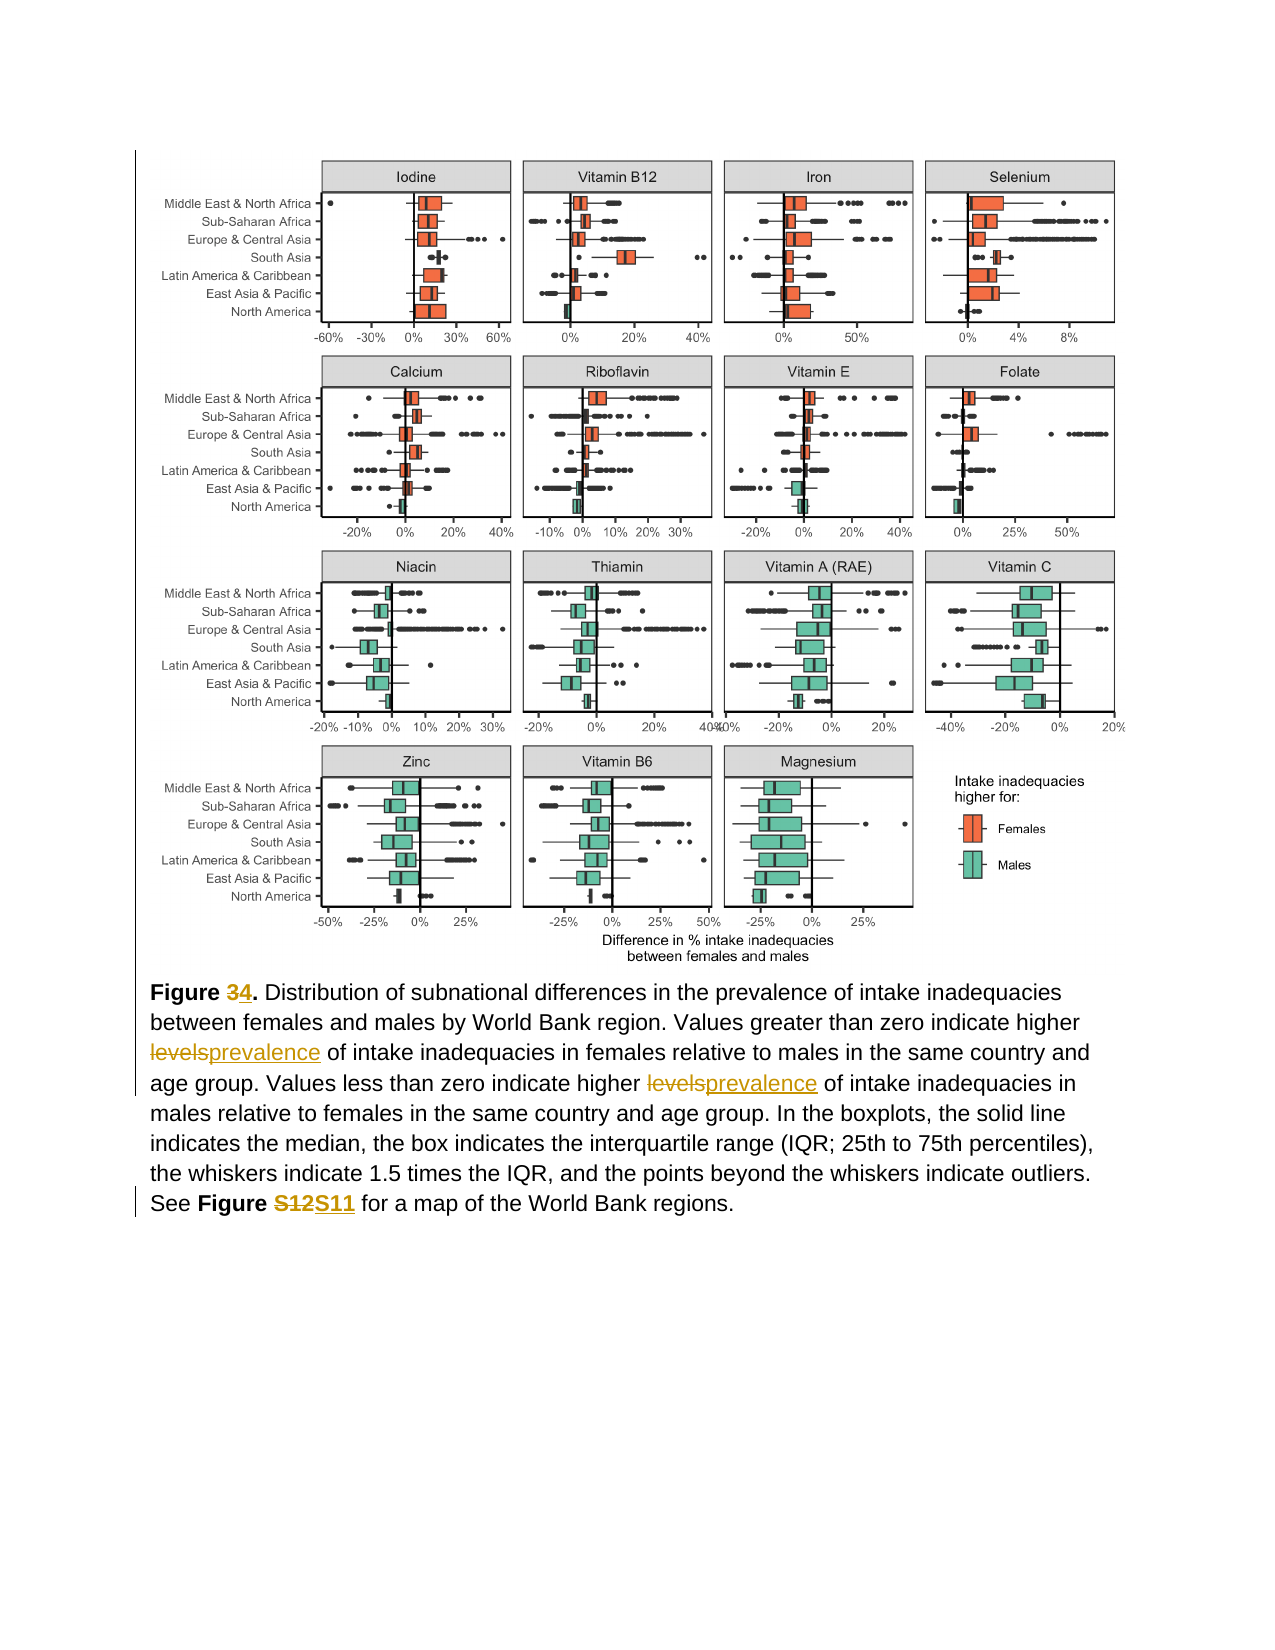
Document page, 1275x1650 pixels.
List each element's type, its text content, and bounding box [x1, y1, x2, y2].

text Figure . Distribution of subnational differences in the prevalence of intake inadequacies between females and males by World Bank region. Values greater than zero indicate higher of intake inadequacies in females relative to males in the same country and age group. Values less than zero indicate higher of intake inadequacies in males relative to females in the same country and age group. In the boxplots, the solid line indicates the median, the box indicates the interquartile range (IQR; 25th to 75th percentiles), the whiskers indicate 1.5 times the IQR, and the points beyond the whiskers indicate outliers. See Figure for a map of the World Bank regions. [150, 975, 1125, 1217]
picture [150, 150, 1125, 975]
